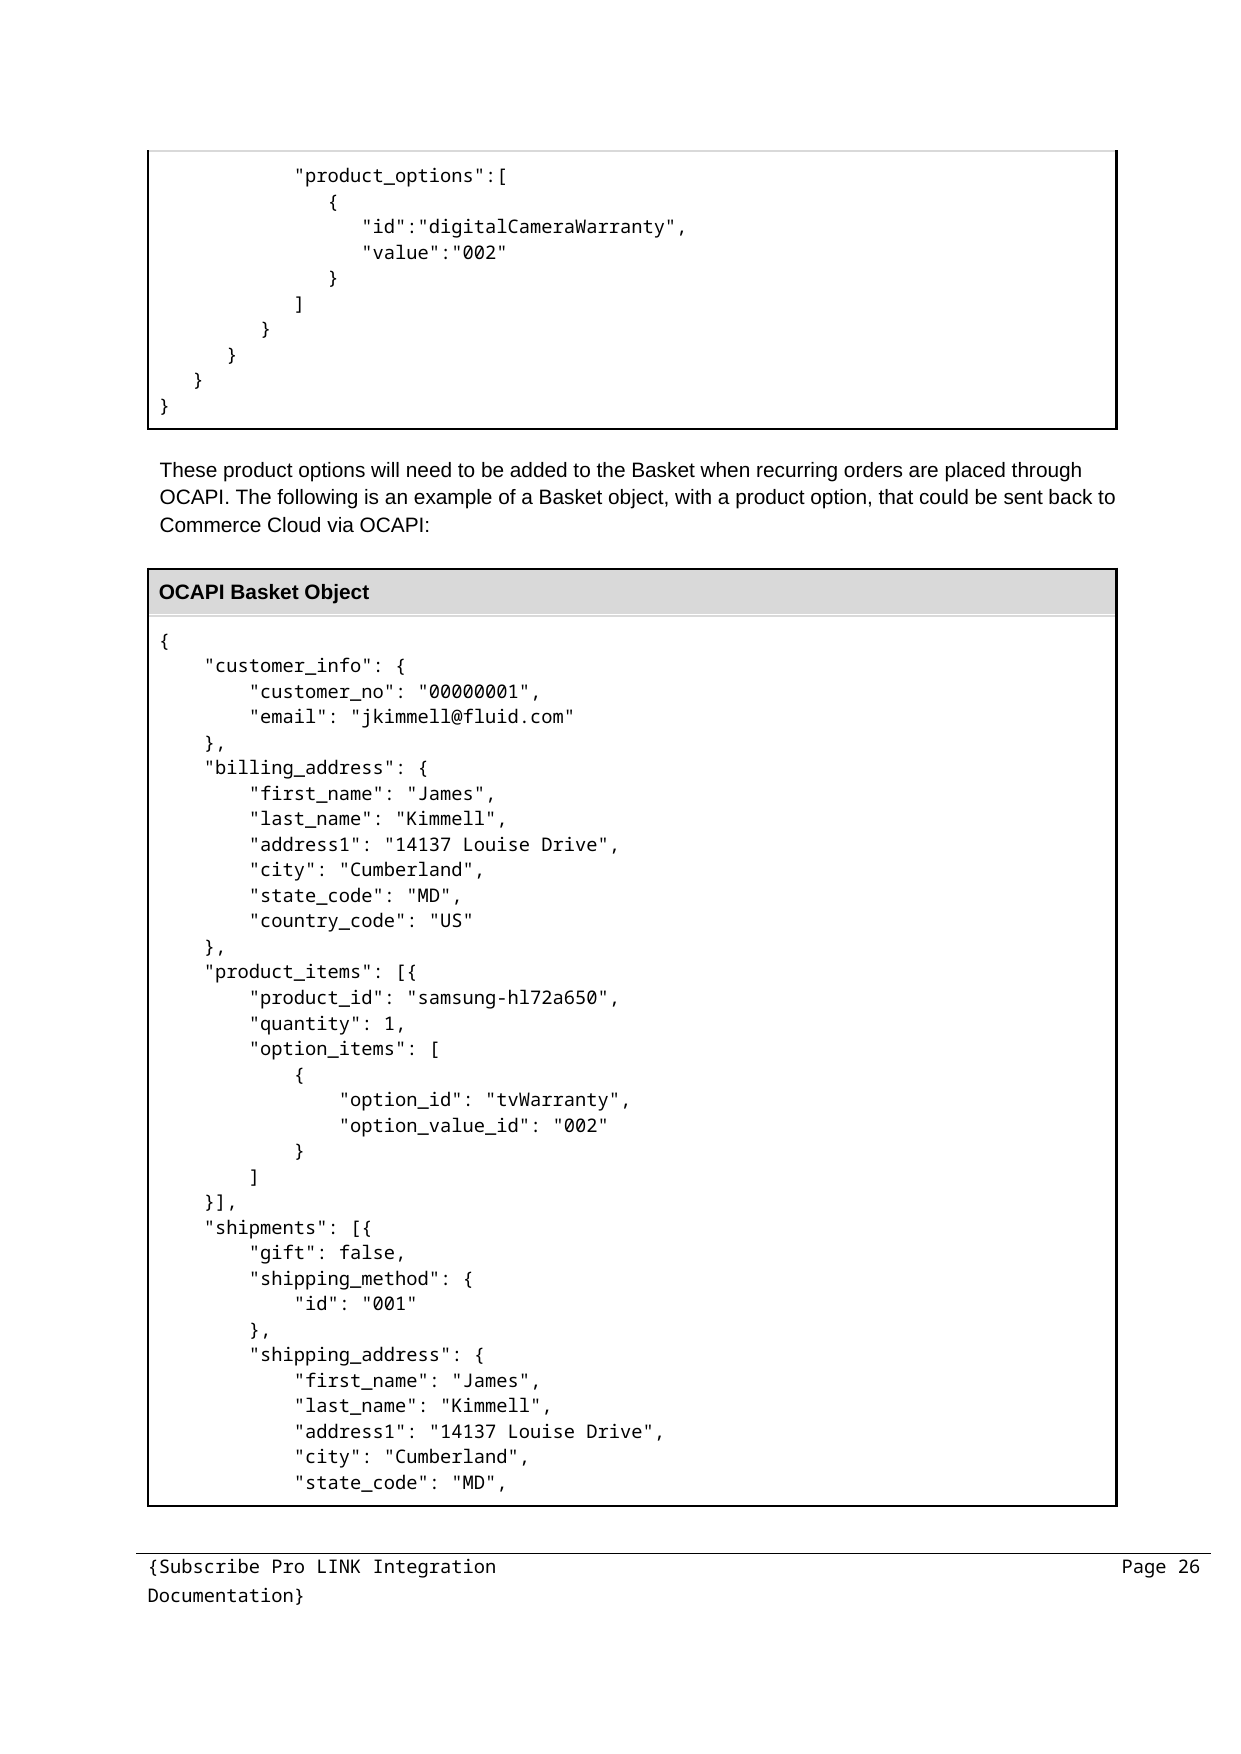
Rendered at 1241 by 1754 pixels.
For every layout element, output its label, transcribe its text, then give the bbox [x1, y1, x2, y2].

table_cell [149, 152, 1115, 428]
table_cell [149, 617, 1115, 1505]
table_header OCAPI Basket Object [149, 570, 1115, 614]
text These product options will need to be added to the Basket when recurring orders are placed through OCAPI. The following is an example of a Basket object, with a product option, that could be sent back to Commerce Cloud via OCAPI: [159, 458, 1128, 537]
